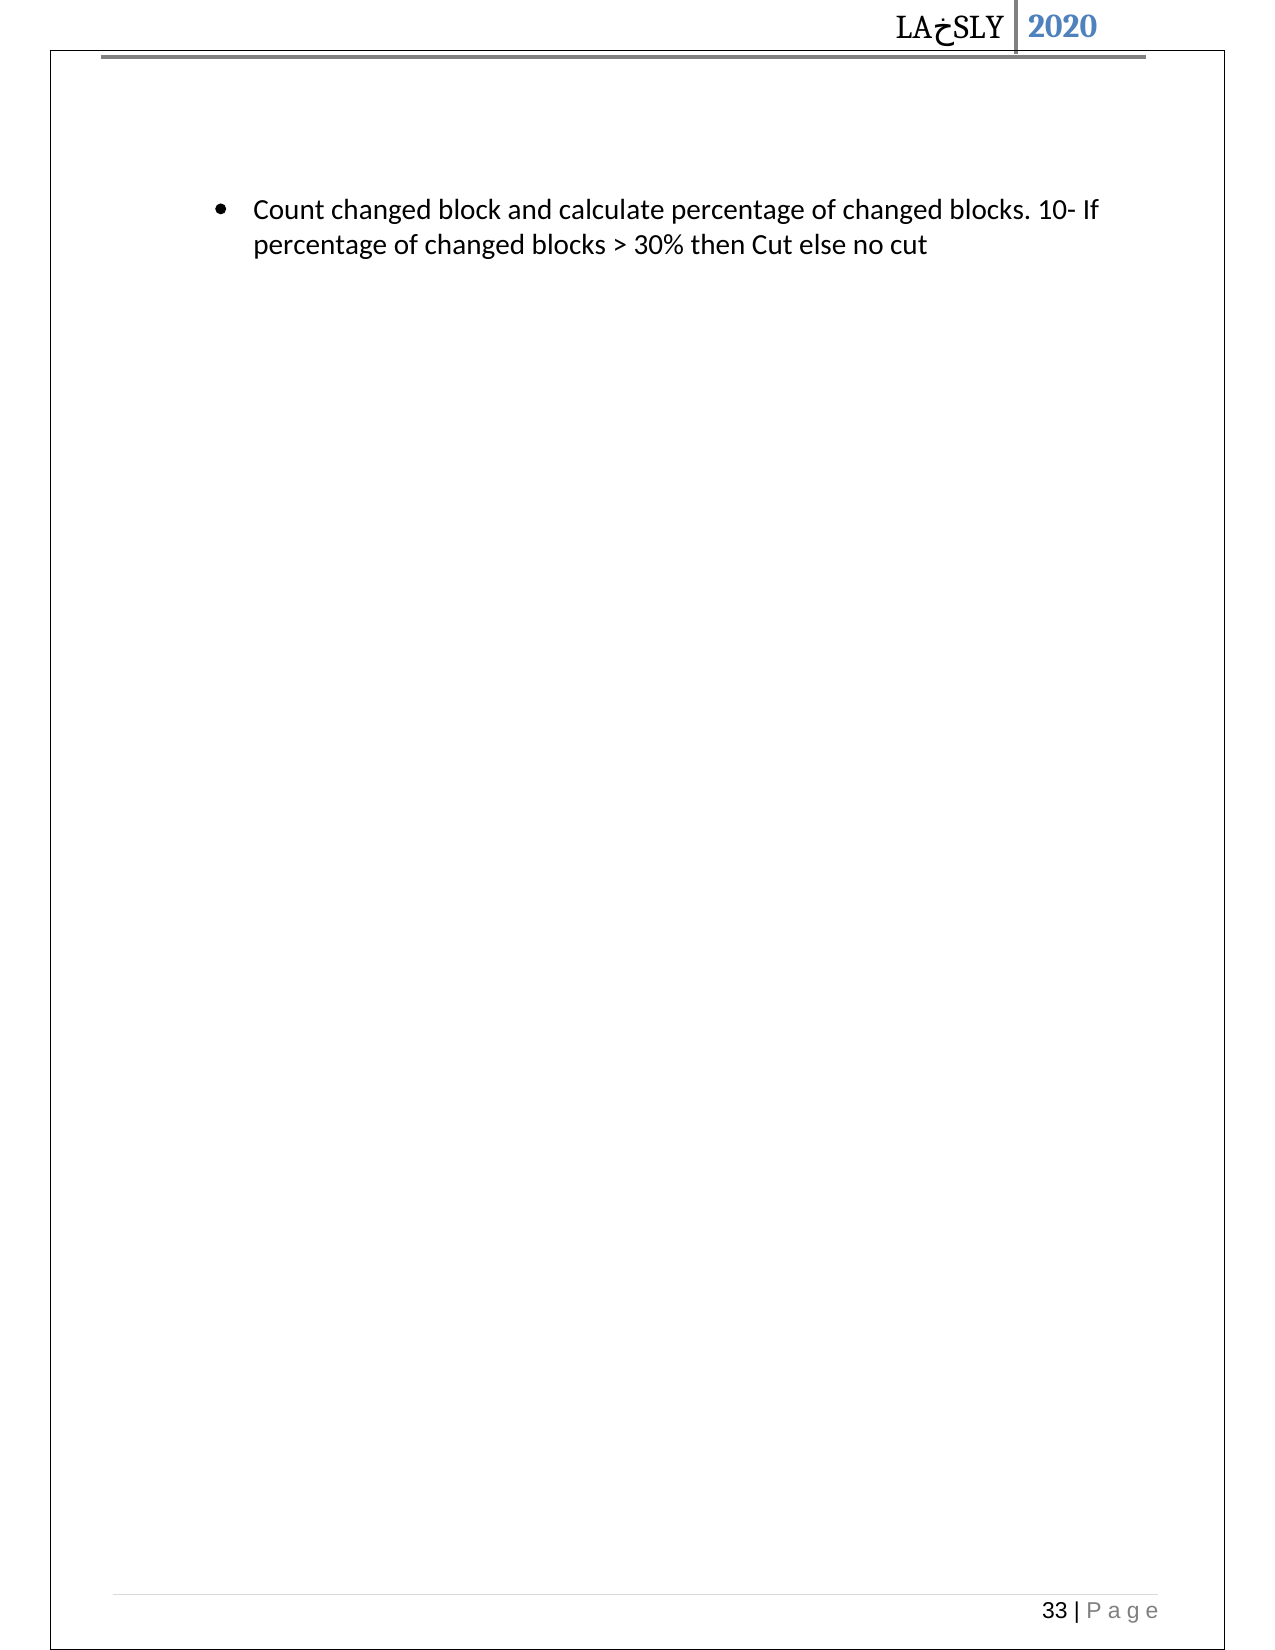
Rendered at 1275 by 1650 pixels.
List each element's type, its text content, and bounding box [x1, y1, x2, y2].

list Count changed block and calculate percentage of changed blocks. 10- If percentage of changed blocks > 30% then Cut else no cut [216, 191, 1154, 261]
